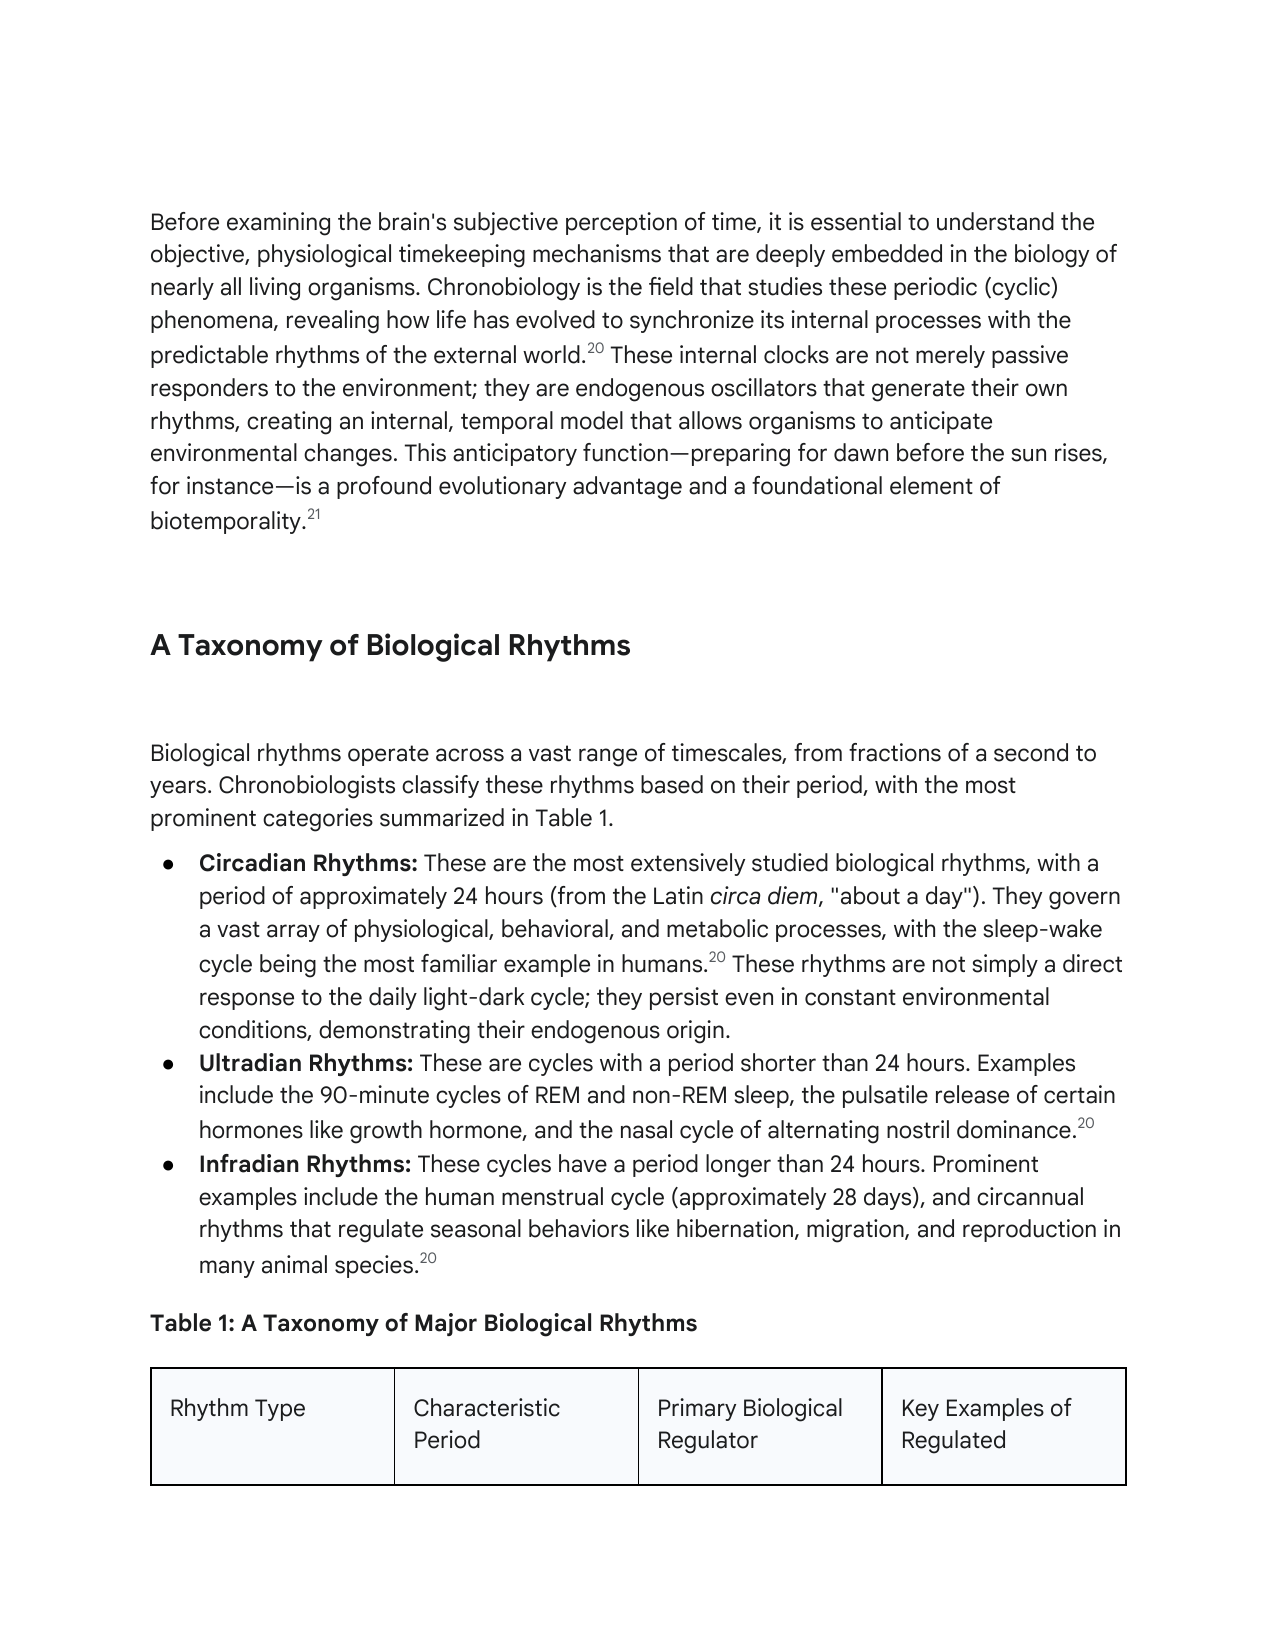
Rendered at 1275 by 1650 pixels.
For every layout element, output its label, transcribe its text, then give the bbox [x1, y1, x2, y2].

table_header Rhythm Type [152, 1369, 394, 1484]
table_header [639, 1369, 881, 1484]
list Circadian Rhythms: These are the most extensively studied biological rhythms, with a period of approximately 24 hours (from the Latin circa diem, "about a day"). They govern a vast array of physiological, behavioral, and metabolic processes, with the sleep-wake cycle being the most familiar example in humans.20 These rhythms are not simply a direct response to the daily light-dark cycle; they persist even in constant environmental conditions, demonstrating their endogenous origin. [161, 849, 1125, 1045]
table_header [395, 1369, 638, 1484]
list Infradian Rhythms: These cycles have a period longer than 24 hours. Prominent examples include the human menstrual cycle (approximately 28 days), and circannual rhythms that regulate seasonal behaviors like hibernation, migration, and reproduction in many animal species.20 [161, 1150, 1125, 1280]
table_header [883, 1369, 1125, 1484]
text Table 1: A Taxonomy of Major Biological Rhythms [150, 1309, 1125, 1338]
text Before examining the brain's subjective perception of time, it is essential to understand the objective, physiological timekeeping mechanisms that are deeply embedded in the biology of nearly all living organisms. Chronobiology is the field that studies these periodic (cyclic) phenomena, revealing how life has evolved to synchronize its internal processes with the predictable rhythms of the external world.20 These internal clocks are not merely passive responders to the environment; they are endogenous oscillators that generate their own rhythms, creating an internal, temporal model that allows organisms to anticipate environmental changes. This anticipatory function—preparing for dawn before the sun rises, for instance—is a profound evolutionary advantage and a foundational element of biotemporality.21 [150, 208, 1125, 537]
text Biological rhythms operate across a vast range of timescales, from fractions of a second to years. Chronobiologists classify these rhythms based on their period, with the most prominent categories summarized in Table 1. [150, 739, 1125, 833]
list Ultradian Rhythms: These are cycles with a period shorter than 24 hours. Examples include the 90-minute cycles of REM and non-REM sleep, the pulsatile release of certain hormones like growth hormone, and the nasal cycle of alternating nostril dominance.20 [161, 1049, 1125, 1146]
subtitle A Taxonomy of Biological Rhythms [150, 627, 1125, 663]
